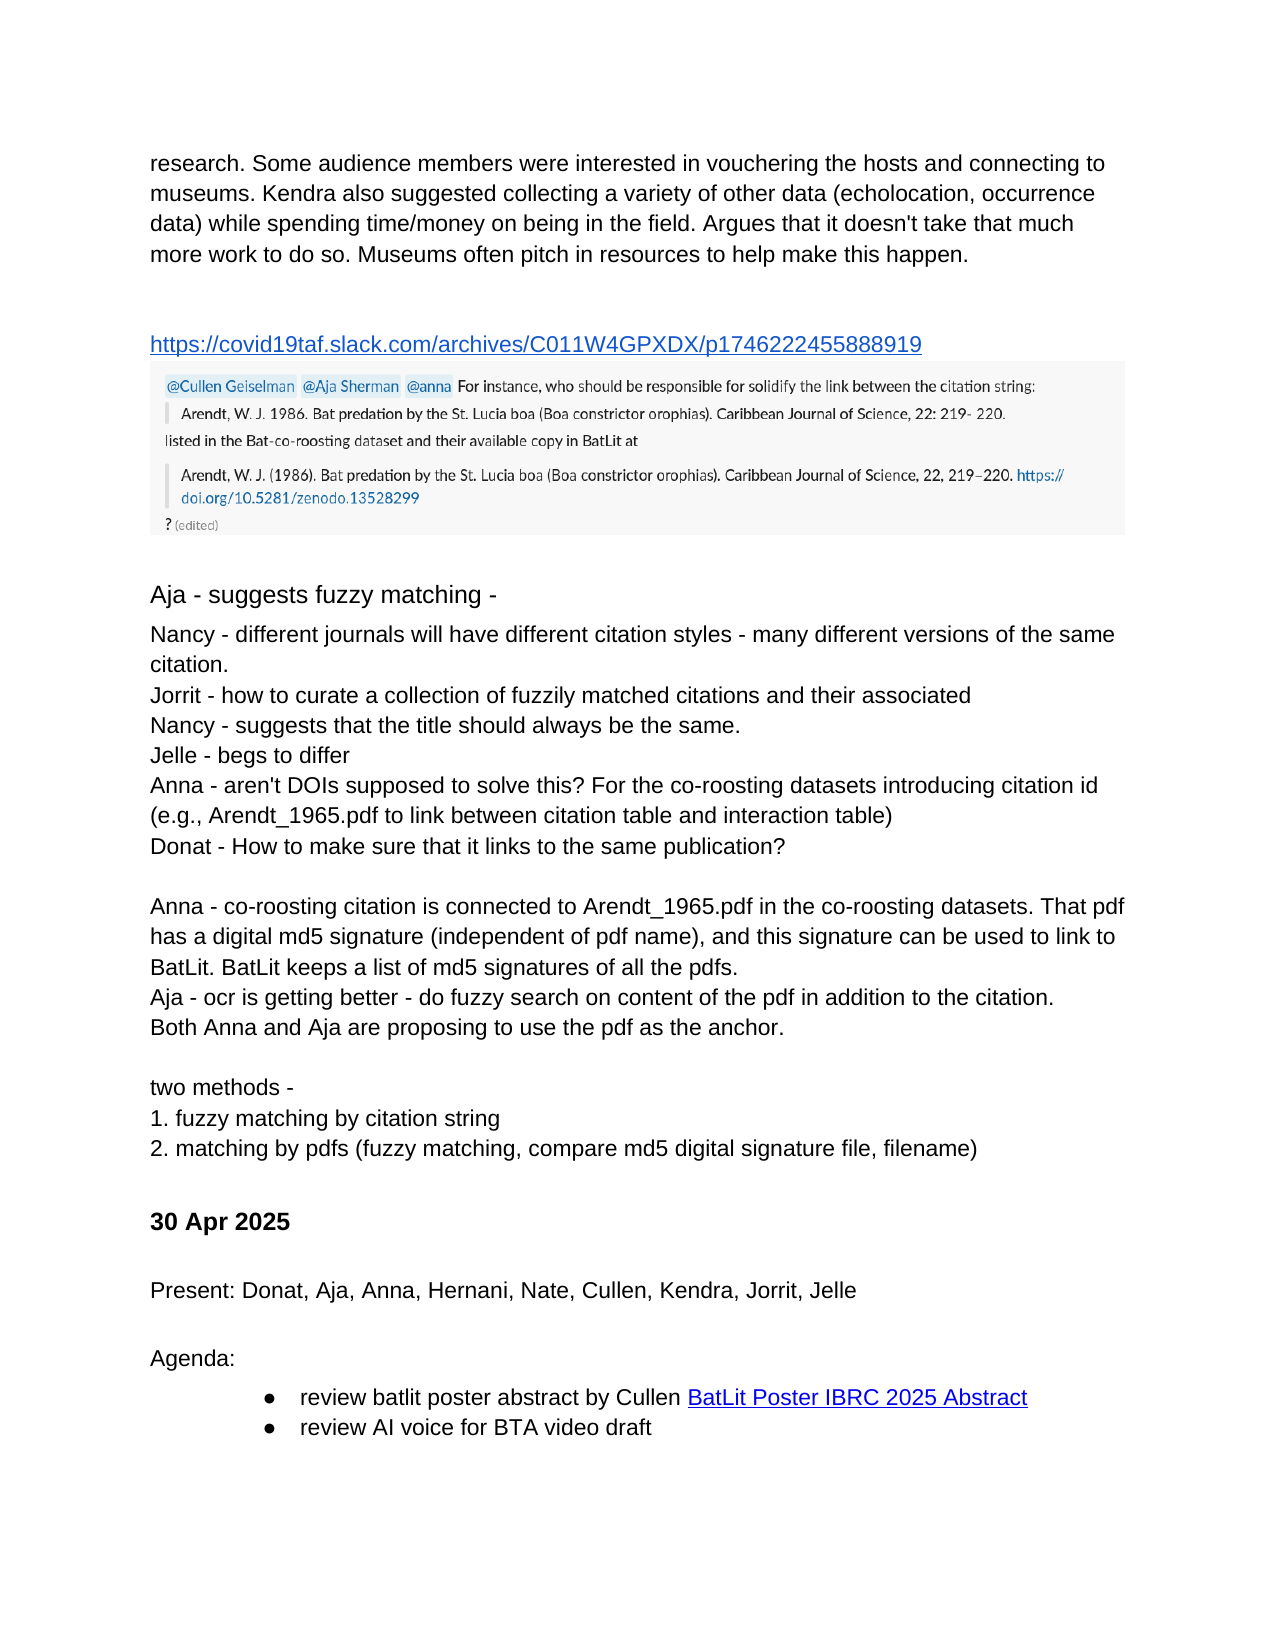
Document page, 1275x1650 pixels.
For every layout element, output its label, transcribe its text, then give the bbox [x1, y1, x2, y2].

text Jelle - begs to differ [150, 742, 1125, 768]
list review AI voice for BTA video draft [262, 1414, 1125, 1440]
text Jorrit - how to curate a collection of fuzzily matched citations and their associated [150, 682, 1125, 708]
text https://covid19taf.slack.com/archives/C011W4GPXDX/p1746222455888919 [150, 331, 1125, 361]
text Anna - aren't DOIs supposed to solve this? For the co-roosting datasets introducing citation id (e.g., Arendt_1965.pdf to link between citation table and interaction table) [150, 772, 1125, 829]
subtitle 30 Apr 2025 [150, 1207, 1125, 1235]
text Anna - co-roosting citation is connected to Arendt_1965.pdf in the co-roosting datasets. That pdf has a digital md5 signature (independent of pdf name), and this signature can be used to link to BatLit. BatLit keeps a list of md5 signatures of all the pdfs. [150, 893, 1125, 980]
subtitle Agenda: [150, 1345, 1125, 1371]
subtitle Present: Donat, Aja, Anna, Hernani, Nate, Cullen, Kendra, Jorrit, Jelle [150, 1277, 1125, 1303]
subtitle Aja - suggests fuzzy matching - [150, 580, 1125, 609]
text Nancy - different journals will have different citation styles - many different versions of the same citation. [150, 621, 1125, 678]
text Nancy - suggests that the title should always be the same. [150, 712, 1125, 738]
text two methods - [150, 1074, 1125, 1101]
list review batlit poster abstract by Cullen BatLit Poster IBRC 2025 Abstract [262, 1384, 1125, 1410]
text 1. fuzzy matching by citation string [150, 1104, 1125, 1131]
text Aja - ocr is getting better - do fuzzy search on content of the pdf in addition to the citation. [150, 984, 1125, 1010]
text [150, 150, 1125, 267]
picture [150, 361, 1125, 535]
text 2. matching by pdfs (fuzzy matching, compare md5 digital signature file, filename) [150, 1135, 1125, 1161]
text Both Anna and Aja are proposing to use the pdf as the anchor. [150, 1014, 1125, 1040]
text Donat - How to make sure that it links to the same publication? [150, 833, 1125, 859]
